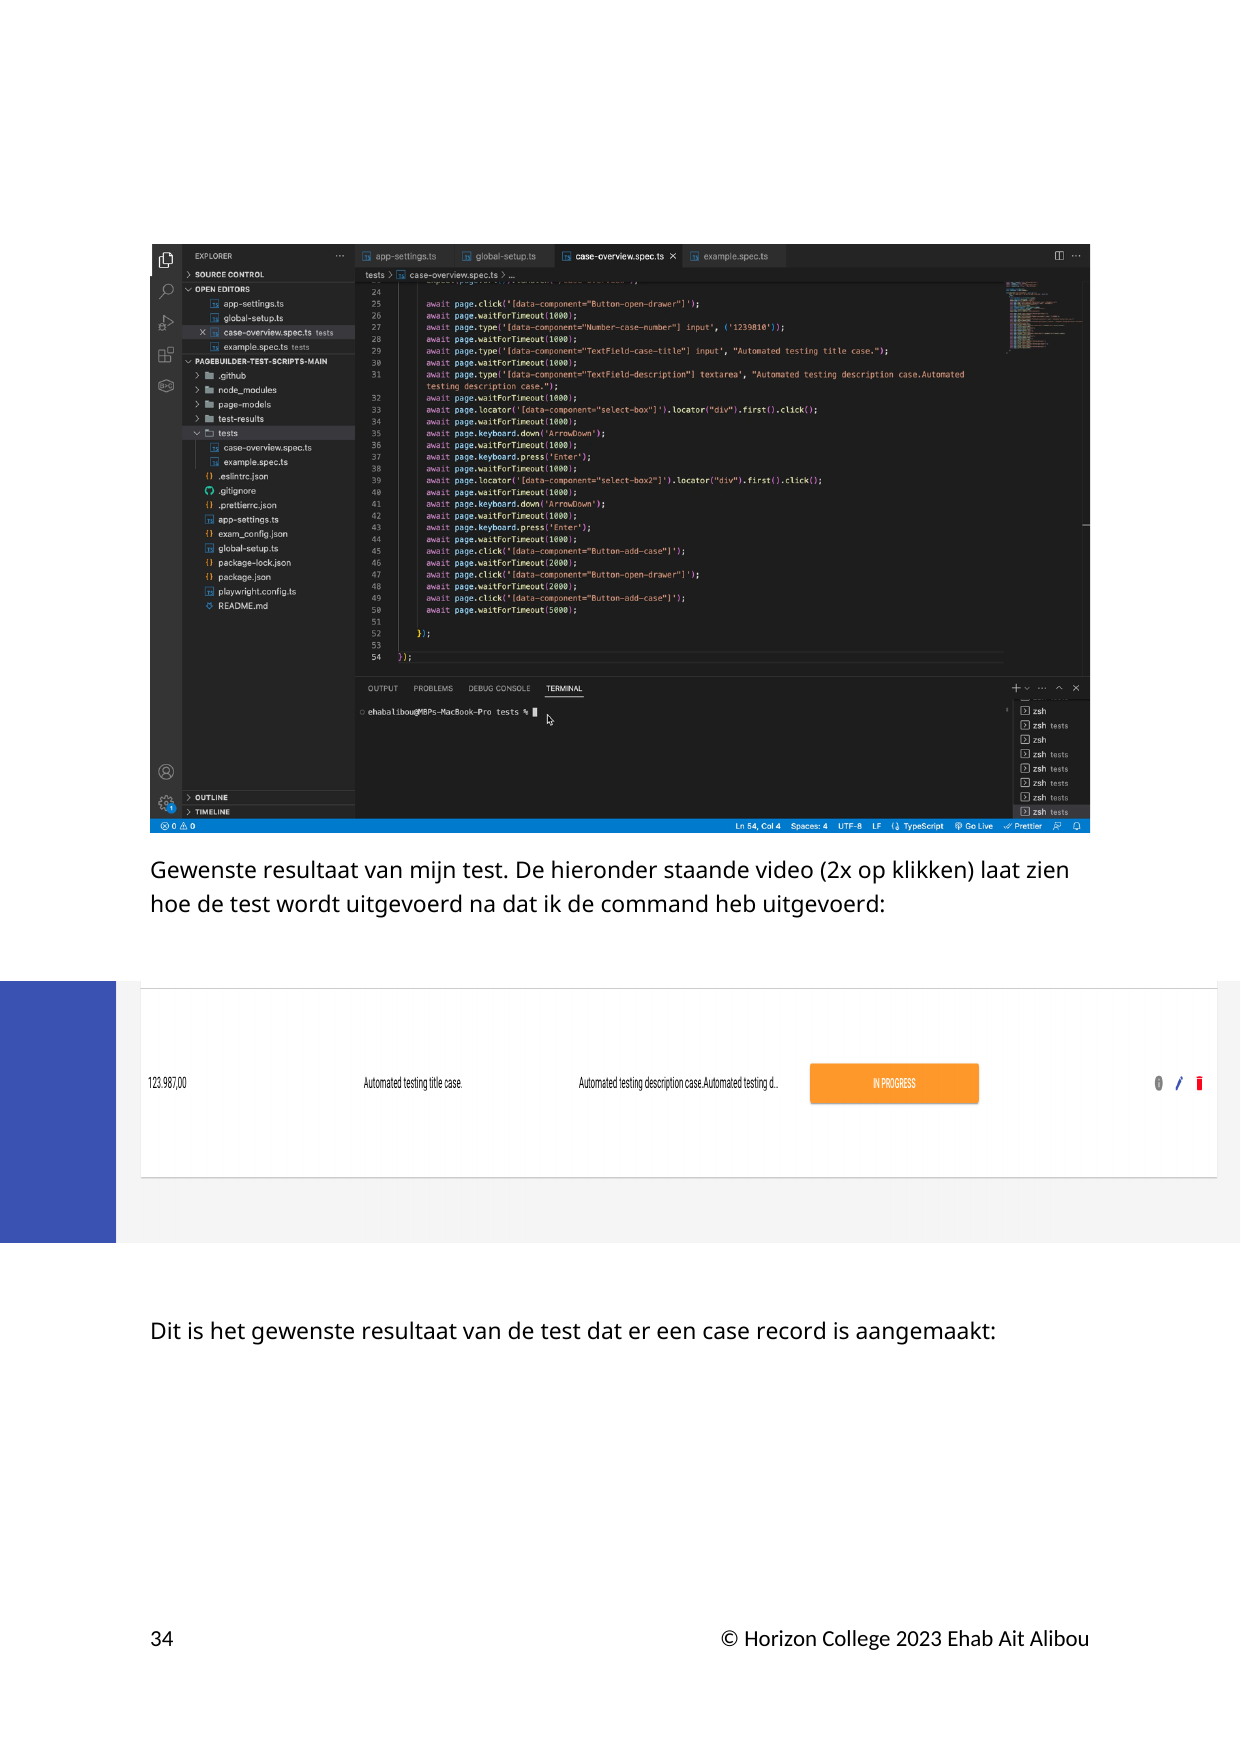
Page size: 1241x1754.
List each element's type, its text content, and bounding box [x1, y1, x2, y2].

text Gewenste resultaat van mijn test. De hieronder staande video (2x op klikken) laat zien hoe de test wordt uitgevoerd na dat ik de command heb uitgevoerd: [150, 833, 1090, 919]
text Dit is het gewenste resultaat van de test dat er een case record is aangemaakt: [150, 1315, 1090, 1346]
picture [150, 244, 1091, 833]
picture [0, 981, 1241, 1243]
